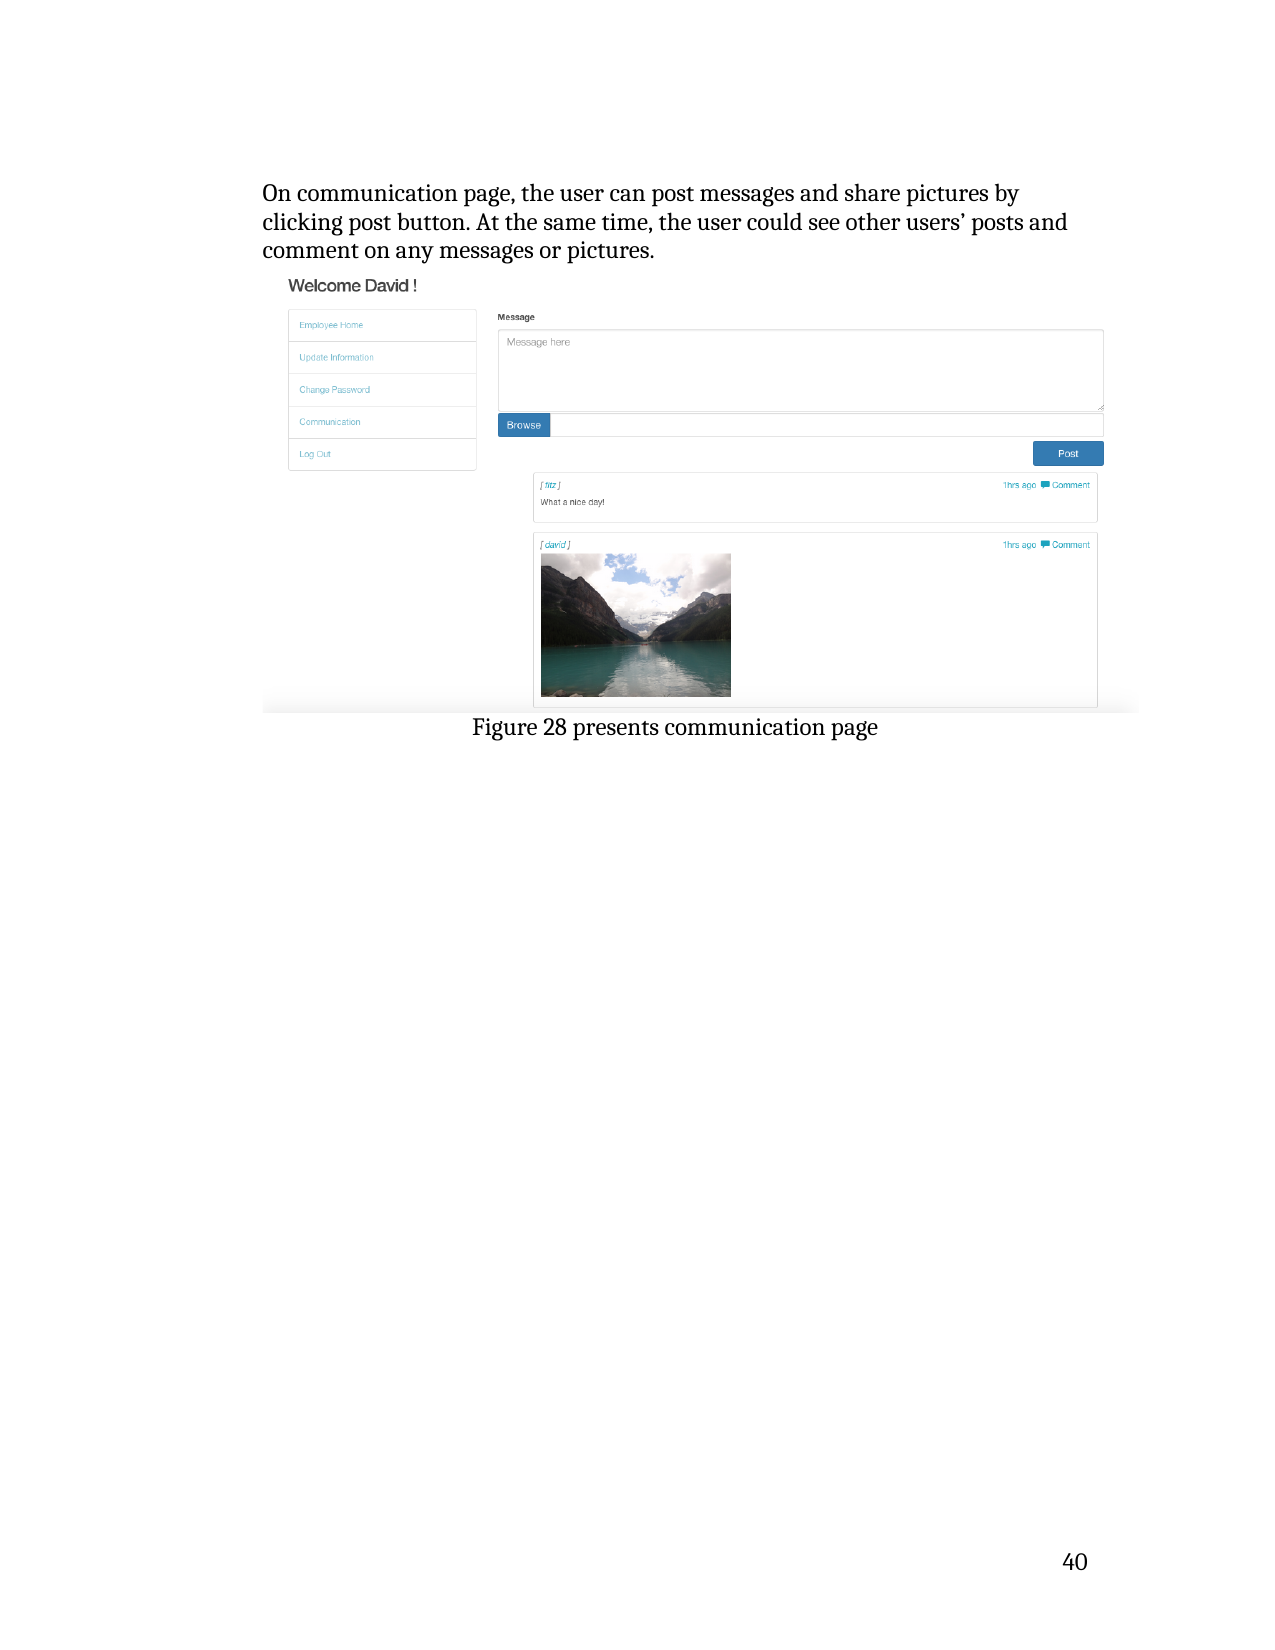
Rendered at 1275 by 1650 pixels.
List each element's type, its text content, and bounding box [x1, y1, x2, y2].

text On communication page, the user can post messages and share pictures by clicking post button. At the same time, the user could see other users’ posts and comment on any messages or pictures. [262, 179, 1087, 265]
text Figure 28 presents communication page [262, 713, 1087, 742]
picture [262, 265, 1139, 713]
